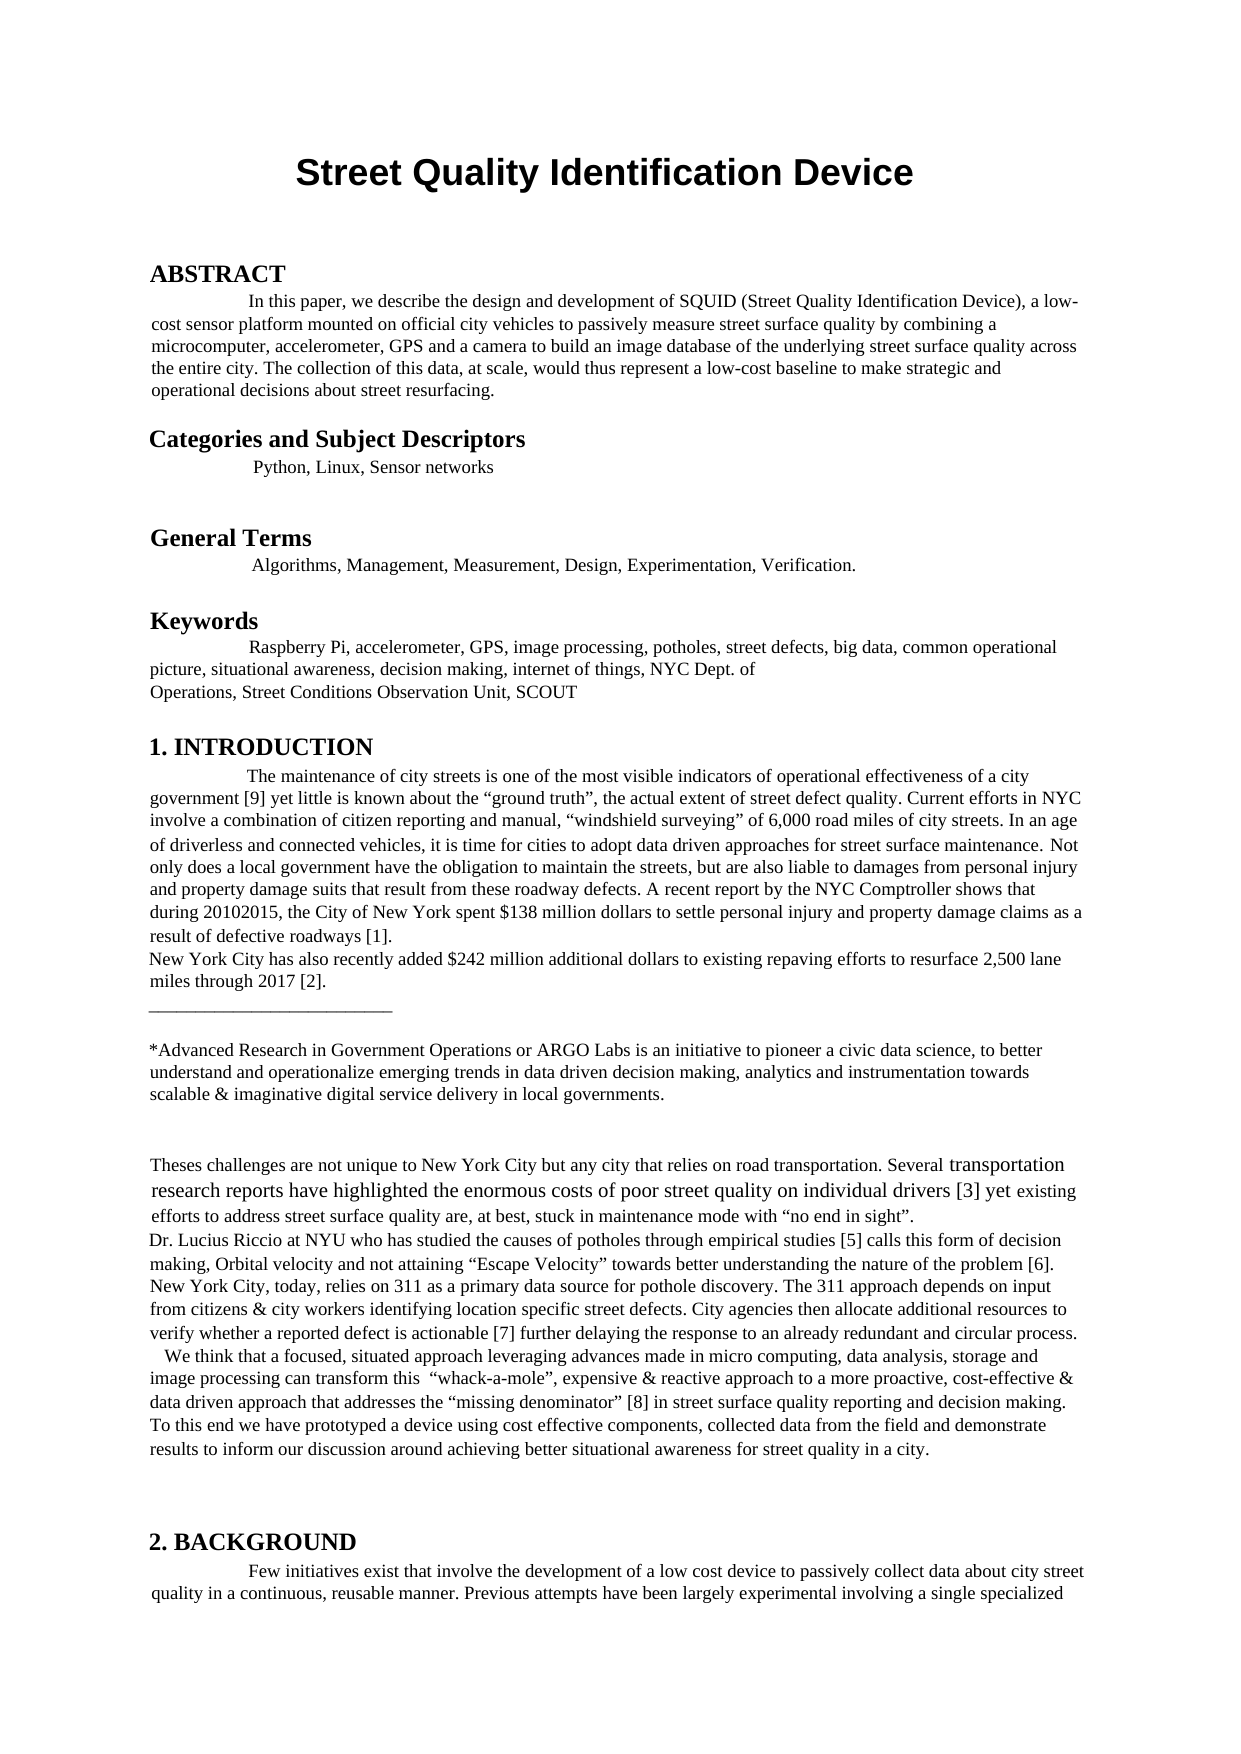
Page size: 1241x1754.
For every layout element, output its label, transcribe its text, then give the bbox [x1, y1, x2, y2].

text The maintenance of city streets is one of the most visible indicators of operational effectiveness of a city government [9] yet little is known about the “ground truth”, the actual extent of street defect quality. Current efforts in NYC involve a combination of citizen reporting and manual, “windshield surveying” of 6,000 road miles of city streets. In an age of driverless and connected vehicles, it is time for cities to adopt data driven approaches for street surface maintenance. Not only does a local government have the obligation to maintain the streets, but are also liable to damages from personal injury and property damage suits that result from these roadway defects. A recent report by the NYC Comptroller shows that during 20102015, the City of New York spent $138 million dollars to settle personal injury and property damage claims as a result of defective roadways [1]. [148, 765, 1088, 947]
text Dr. Lucius Riccio at NYU who has studied the causes of potholes through empirical studies [5] calls this form of decision making, Orbital velocity and not attaining “Escape Velocity” towards better understanding the nature of the problem [6]. New York City, today, relies on 311 as a primary data source for pothole discovery. The 311 approach depends on input from citizens & city workers identifying location specific street defects. City agencies then allocate additional resources to verify whether a reported defect is actionable [7] further delaying the response to an already redundant and circular process. [148, 1228, 1088, 1344]
text Categories and Subject Descriptors [148, 424, 1090, 453]
subtitle BACKGROUND [148, 1521, 1090, 1557]
subtitle INTRODUCTION [148, 726, 1090, 762]
text New York City has also recently added $242 million additional dollars to existing repaving efforts to resurface 2,500 lane miles through 2017 [2]. [148, 948, 1088, 992]
text Raspberry Pi, accelerometer, GPS, image processing, potholes, street defects, big data, common operational picture, situational awareness, decision making, internet of things, NYC Dept. of [148, 636, 1088, 680]
text Theses challenges are not unique to New York City but any city that relies on road transportation. Several transportation research reports have highlighted the enormous costs of poor street quality on individual drivers [3] yet existing efforts to address street surface quality are, at best, stuck in maintenance mode with “no end in sight”. [150, 1152, 1090, 1227]
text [150, 1560, 1090, 1604]
subtitle ABSTRACT [149, 259, 1090, 287]
text *Advanced Research in Government Operations or ARGO Labs is an initiative to pioneer a civic data science, to better understand and operationalize emerging trends in data driven decision making, analytics and instrumentation towards scalable & imaginative digital service delivery in local governments. [148, 1038, 1089, 1105]
text Keywords [150, 606, 1090, 635]
text Street Quality Identification Device [150, 150, 1090, 193]
text Python, Linux, Sensor networks [150, 456, 1090, 477]
text General Terms [150, 523, 1090, 552]
text Algorithms, Management, Measurement, Design, Experimentation, Verification. [148, 553, 1088, 575]
text We think that a focused, situated approach leveraging advances made in micro computing, data analysis, storage and image processing can transform this “whack-a-mole”, expensive & reactive approach to a more proactive, cost-effective & data driven approach that addresses the “missing denominator” [8] in street surface quality reporting and decision making. To this end we have prototyped a device using cost effective components, collected data from the field and demonstrate results to inform our discussion around achieving better situational awareness for street quality in a city. [148, 1345, 1088, 1460]
text Operations, Street Conditions Observation Unit, SCOUT [150, 681, 1090, 702]
text __________________________ [148, 993, 1088, 1014]
text In this paper, we describe the design and development of SQUID (Street Quality Identification Device), a low-cost sensor platform mounted on official city vehicles to passively measure street surface quality by combining a microcomputer, accelerometer, GPS and a camera to build an image database of the underlying street surface quality across the entire city. The collection of this data, at scale, would thus represent a low-cost baseline to make strategic and operational decisions about street resurfacing. [150, 290, 1090, 401]
